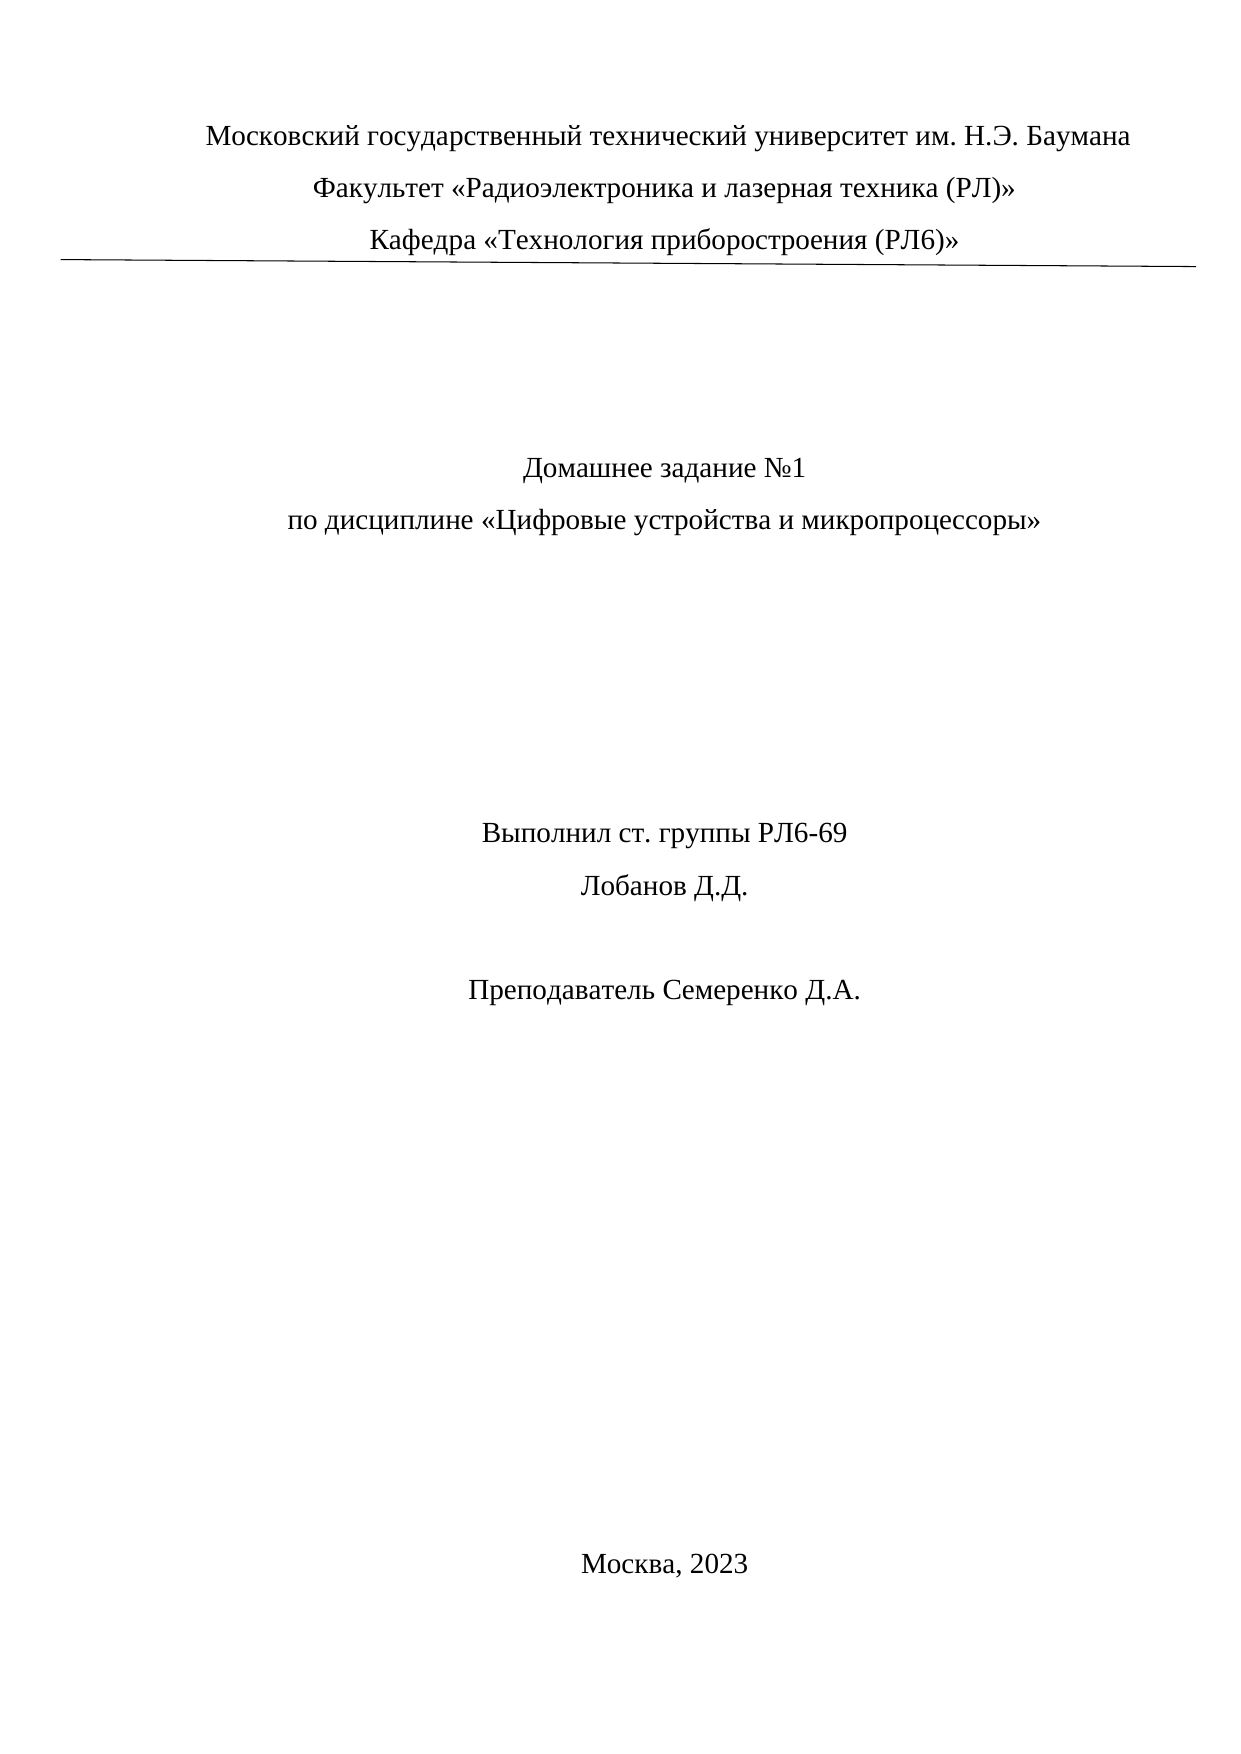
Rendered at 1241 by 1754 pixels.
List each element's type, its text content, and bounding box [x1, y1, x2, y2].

text Преподаватель Семеренко Д.А. [177, 972, 1152, 1006]
text Москва, 2023 [177, 1546, 1152, 1579]
text Домашнее задание №1 [177, 450, 1152, 484]
text Выполнил ст. группы РЛ6-69 [177, 815, 1152, 849]
text Лобанов Д.Д. [177, 868, 1152, 901]
text Московский государственный технический университет им. Н.Э. Баумана [177, 118, 1152, 152]
text по дисциплине «Цифровые устройства и микропроцессоры» [177, 502, 1152, 536]
text Кафедра «Технология приборостроения (РЛ6)» [177, 222, 1152, 256]
text Факультет «Радиоэлектроника и лазерная техника (РЛ)» [177, 170, 1152, 204]
